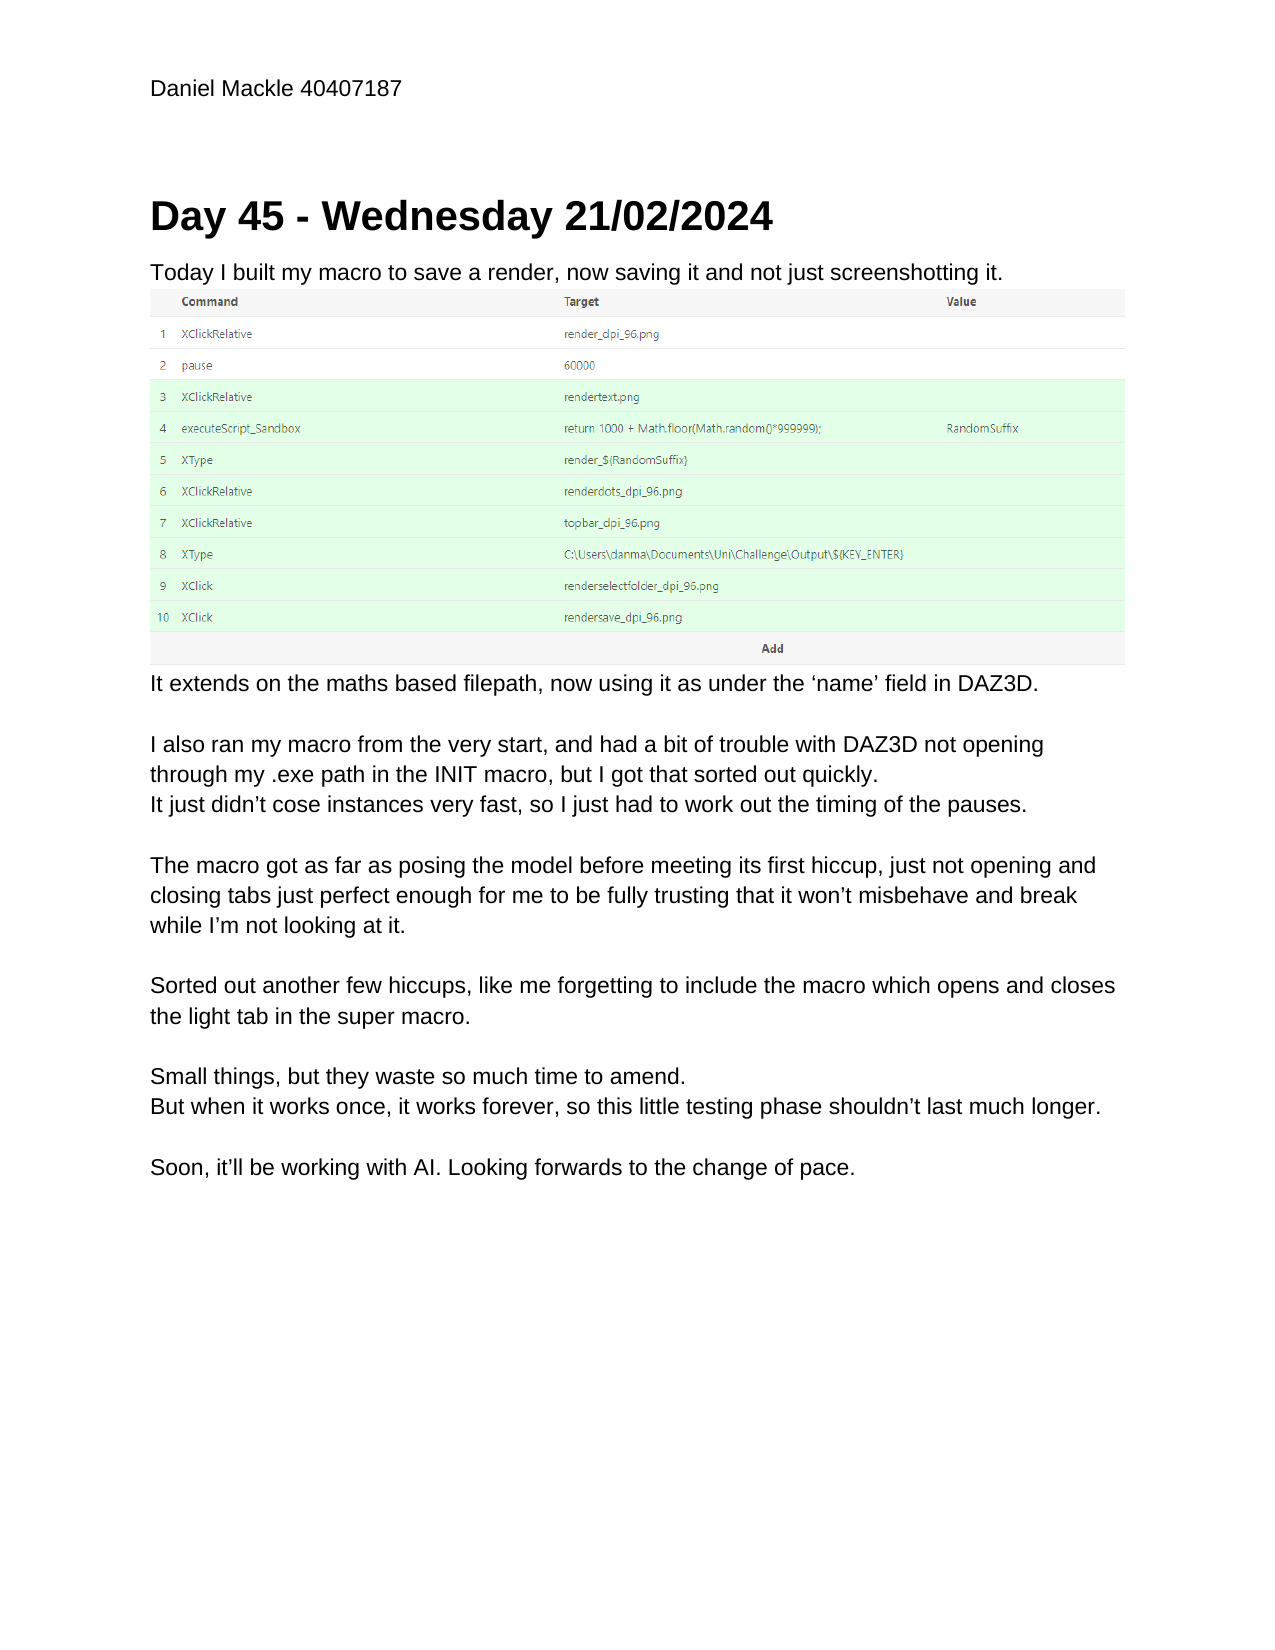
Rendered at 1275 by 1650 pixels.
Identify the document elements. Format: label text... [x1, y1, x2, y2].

subtitle Day 45 - Wednesday 21/02/2024 [150, 192, 1125, 239]
text The macro got as far as posing the model before meeting its first hiccup, just not opening and closing tabs just perfect enough for me to be fully trusting that it won’t misbehave and break while I’m not looking at it. [150, 852, 1125, 938]
text It just didn’t cose instances very fast, so I just had to work out the timing of the pauses. [150, 791, 1125, 818]
picture [150, 289, 1125, 667]
text I also ran my macro from the very start, and had a bit of trouble with DAZ3D not opening through my .exe path in the INIT macro, but I got that sorted out quickly. [150, 731, 1125, 787]
text It extends on the maths based filepath, now using it as under the ‘name’ field in DAZ3D. [150, 670, 1125, 697]
text Sorted out another few hiccups, like me forgetting to include the macro which opens and closes the light tab in the super macro. [150, 972, 1125, 1029]
text Small things, but they waste so much time to amend. [150, 1063, 1125, 1089]
text Today I built my macro to save a render, now saving it and not just screenshotting it. [150, 259, 1125, 286]
text Soon, it’ll be working with AI. Looking forwards to the change of pace. [150, 1154, 1125, 1180]
text But when it works once, it works forever, so this little testing phase shouldn’t last much longer. [150, 1093, 1125, 1120]
